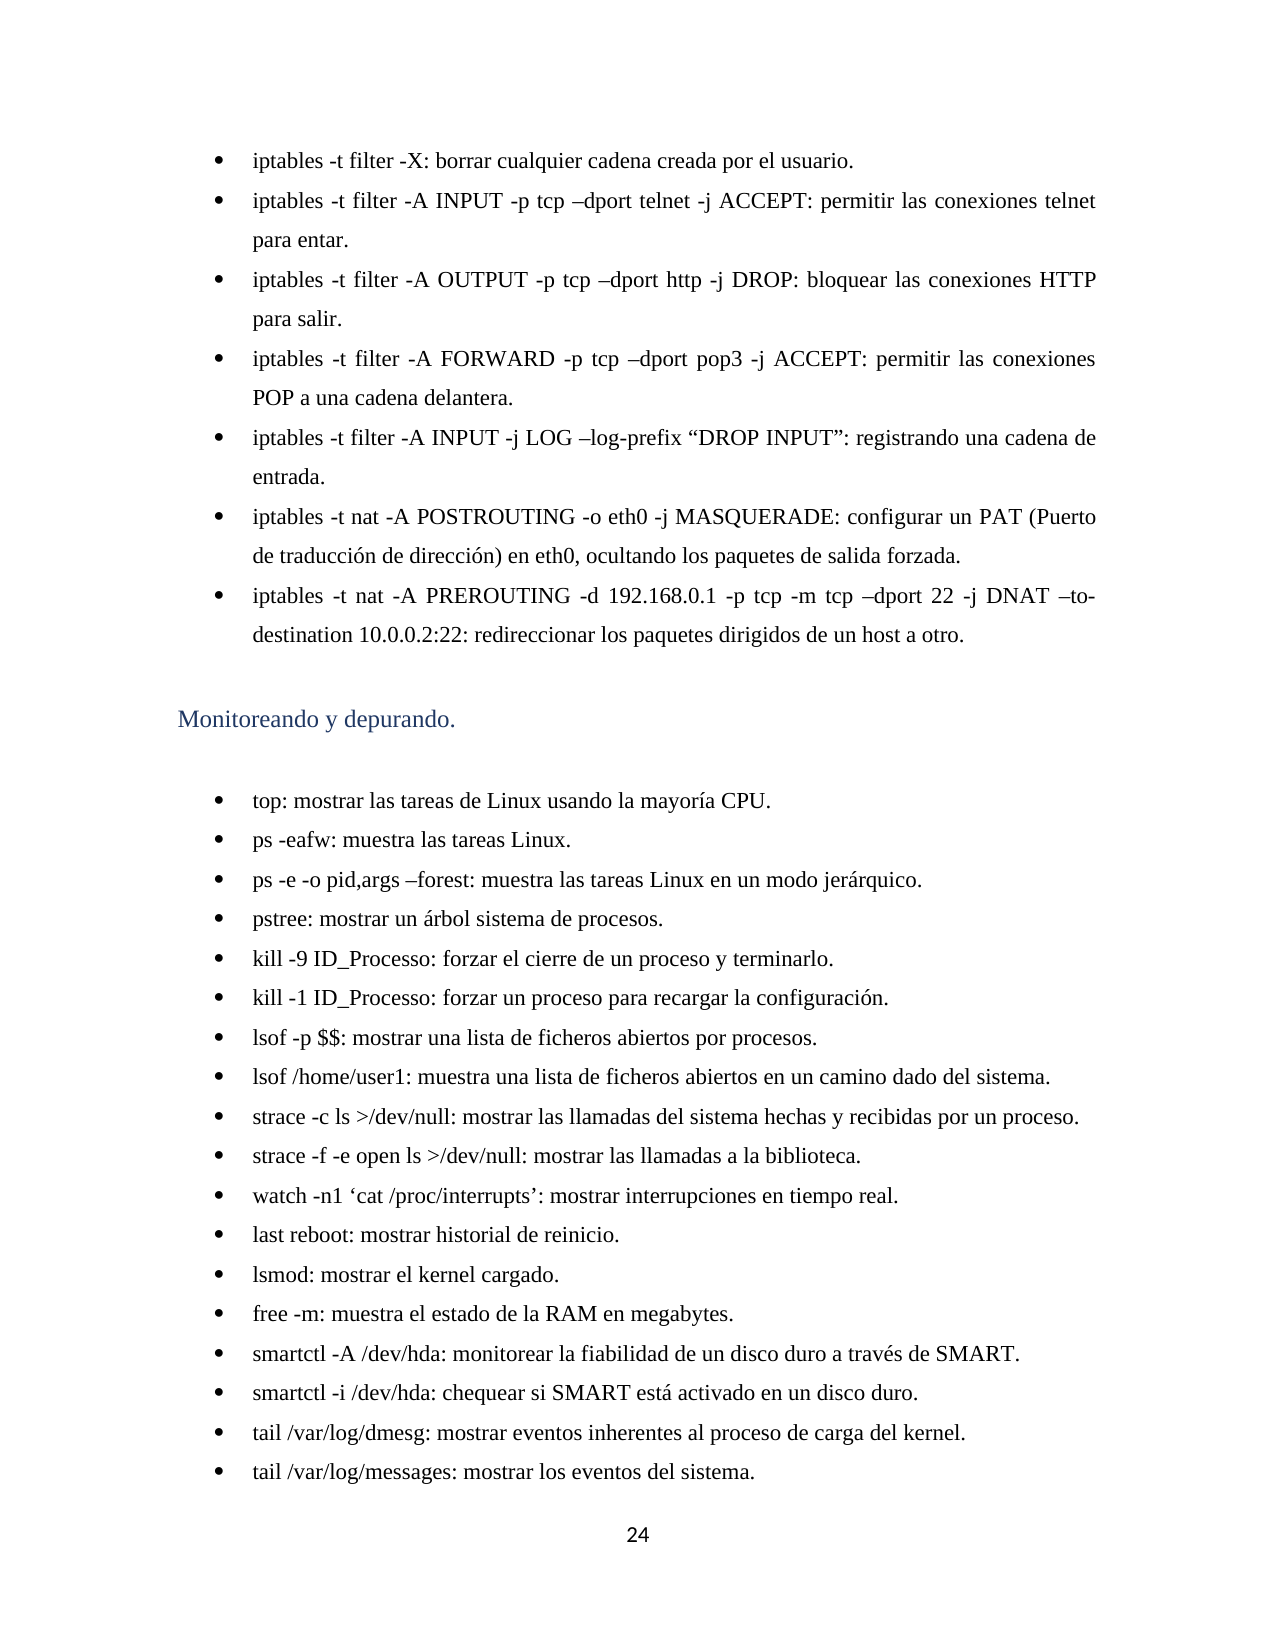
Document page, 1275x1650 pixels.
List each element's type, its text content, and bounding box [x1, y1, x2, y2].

list iptables -t filter -A INPUT -p tcp –dport telnet -j ACCEPT: permitir las conexiones telnet para entar. [215, 187, 1098, 253]
list tail /var/log/dmesg: mostrar eventos inherentes al proceso de carga del kernel. [215, 1419, 1098, 1445]
list smartctl -i /dev/hda: chequear si SMART está activado en un disco duro. [215, 1379, 1098, 1406]
list iptables -t nat -A POSTROUTING -o eth0 -j MASQUERADE: configurar un PAT (Puerto de traducción de dirección) en eth0, ocultando los paquetes de salida forzada. [215, 503, 1098, 569]
list pstree: mostrar un árbol sistema de procesos. [215, 906, 1098, 932]
list smartctl -A /dev/hda: monitorear la fiabilidad de un disco duro a través de SMART. [215, 1340, 1098, 1366]
list top: mostrar las tareas de Linux usando la mayoría CPU. [215, 787, 1098, 813]
list strace -c ls >/dev/null: mostrar las llamadas del sistema hechas y recibidas por un proceso. [215, 1103, 1098, 1129]
list iptables -t filter -A OUTPUT -p tcp –dport http -j DROP: bloquear las conexiones HTTP para salir. [215, 266, 1098, 332]
list iptables -t filter -A FORWARD -p tcp –dport pop3 -j ACCEPT: permitir las conexiones POP a una cadena delantera. [215, 345, 1098, 411]
list strace -f -e open ls >/dev/null: mostrar las llamadas a la biblioteca. [215, 1142, 1098, 1169]
list free -m: muestra el estado de la RAM en megabytes. [215, 1300, 1098, 1327]
list iptables -t filter -A INPUT -j LOG –log-prefix “DROP INPUT”: registrando una cadena de entrada. [215, 424, 1098, 490]
list kill -1 ID_Processo: forzar un proceso para recargar la configuración. [215, 984, 1098, 1011]
list lsof /home/user1: muestra una lista de ficheros abiertos en un camino dado del sistema. [215, 1063, 1098, 1090]
list iptables -t filter -X: borrar cualquier cadena creada por el usuario. [215, 148, 1098, 174]
list kill -9 ID_Processo: forzar el cierre de un proceso y terminarlo. [215, 945, 1098, 971]
list lsmod: mostrar el kernel cargado. [215, 1261, 1098, 1287]
list lsof -p $$: mostrar una lista de ficheros abiertos por procesos. [215, 1024, 1098, 1050]
subtitle Monitoreando y depurando. [177, 704, 1098, 733]
list ps -eafw: muestra las tareas Linux. [215, 827, 1098, 853]
list ps -e -o pid,args –forest: muestra las tareas Linux en un modo jerárquico. [215, 866, 1098, 892]
list iptables -t nat -A PREROUTING -d 192.168.0.1 -p tcp -m tcp –dport 22 -j DNAT –to-destination 10.0.0.2:22: redireccionar los paquetes dirigidos de un host a otro. [215, 582, 1098, 648]
list watch -n1 ‘cat /proc/interrupts’: mostrar interrupciones en tiempo real. [215, 1182, 1098, 1208]
list tail /var/log/messages: mostrar los eventos del sistema. [215, 1458, 1098, 1484]
list last reboot: mostrar historial de reinicio. [215, 1221, 1098, 1248]
